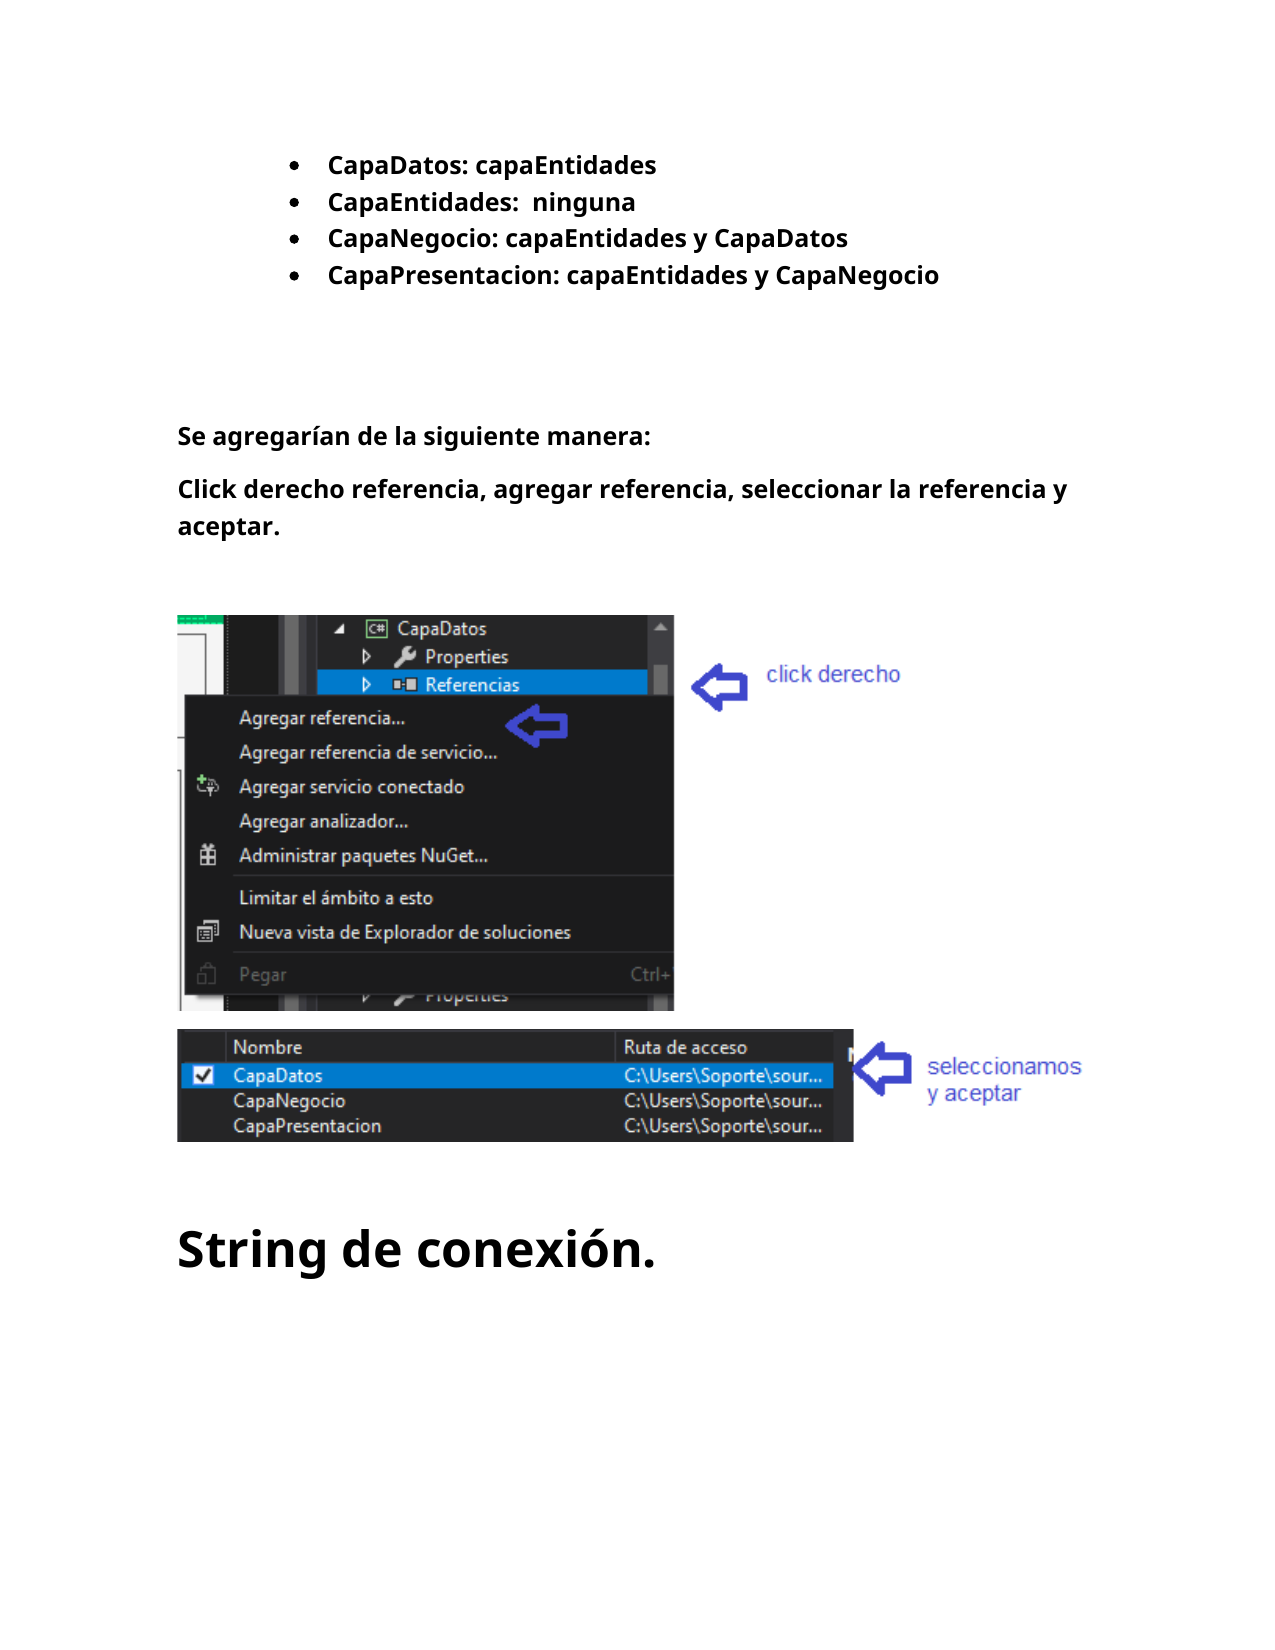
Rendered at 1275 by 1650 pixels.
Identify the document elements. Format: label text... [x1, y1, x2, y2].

list CapaDatos: capaEntidades [290, 148, 1098, 182]
list CapaPresentacion: capaEntidades y CapaNegocio [290, 258, 1098, 292]
list CapaEntidades: ninguna [290, 184, 1098, 218]
list CapaNegocio: capaEntidades y CapaDatos [290, 221, 1098, 255]
text String de conexión. [177, 1214, 1098, 1282]
text Click derecho referencia, agregar referencia, seleccionar la referencia y aceptar. [177, 472, 1098, 542]
text Se agregarían de la siguiente manera: [177, 418, 1098, 452]
picture [177, 615, 912, 1011]
picture [177, 1029, 1090, 1142]
